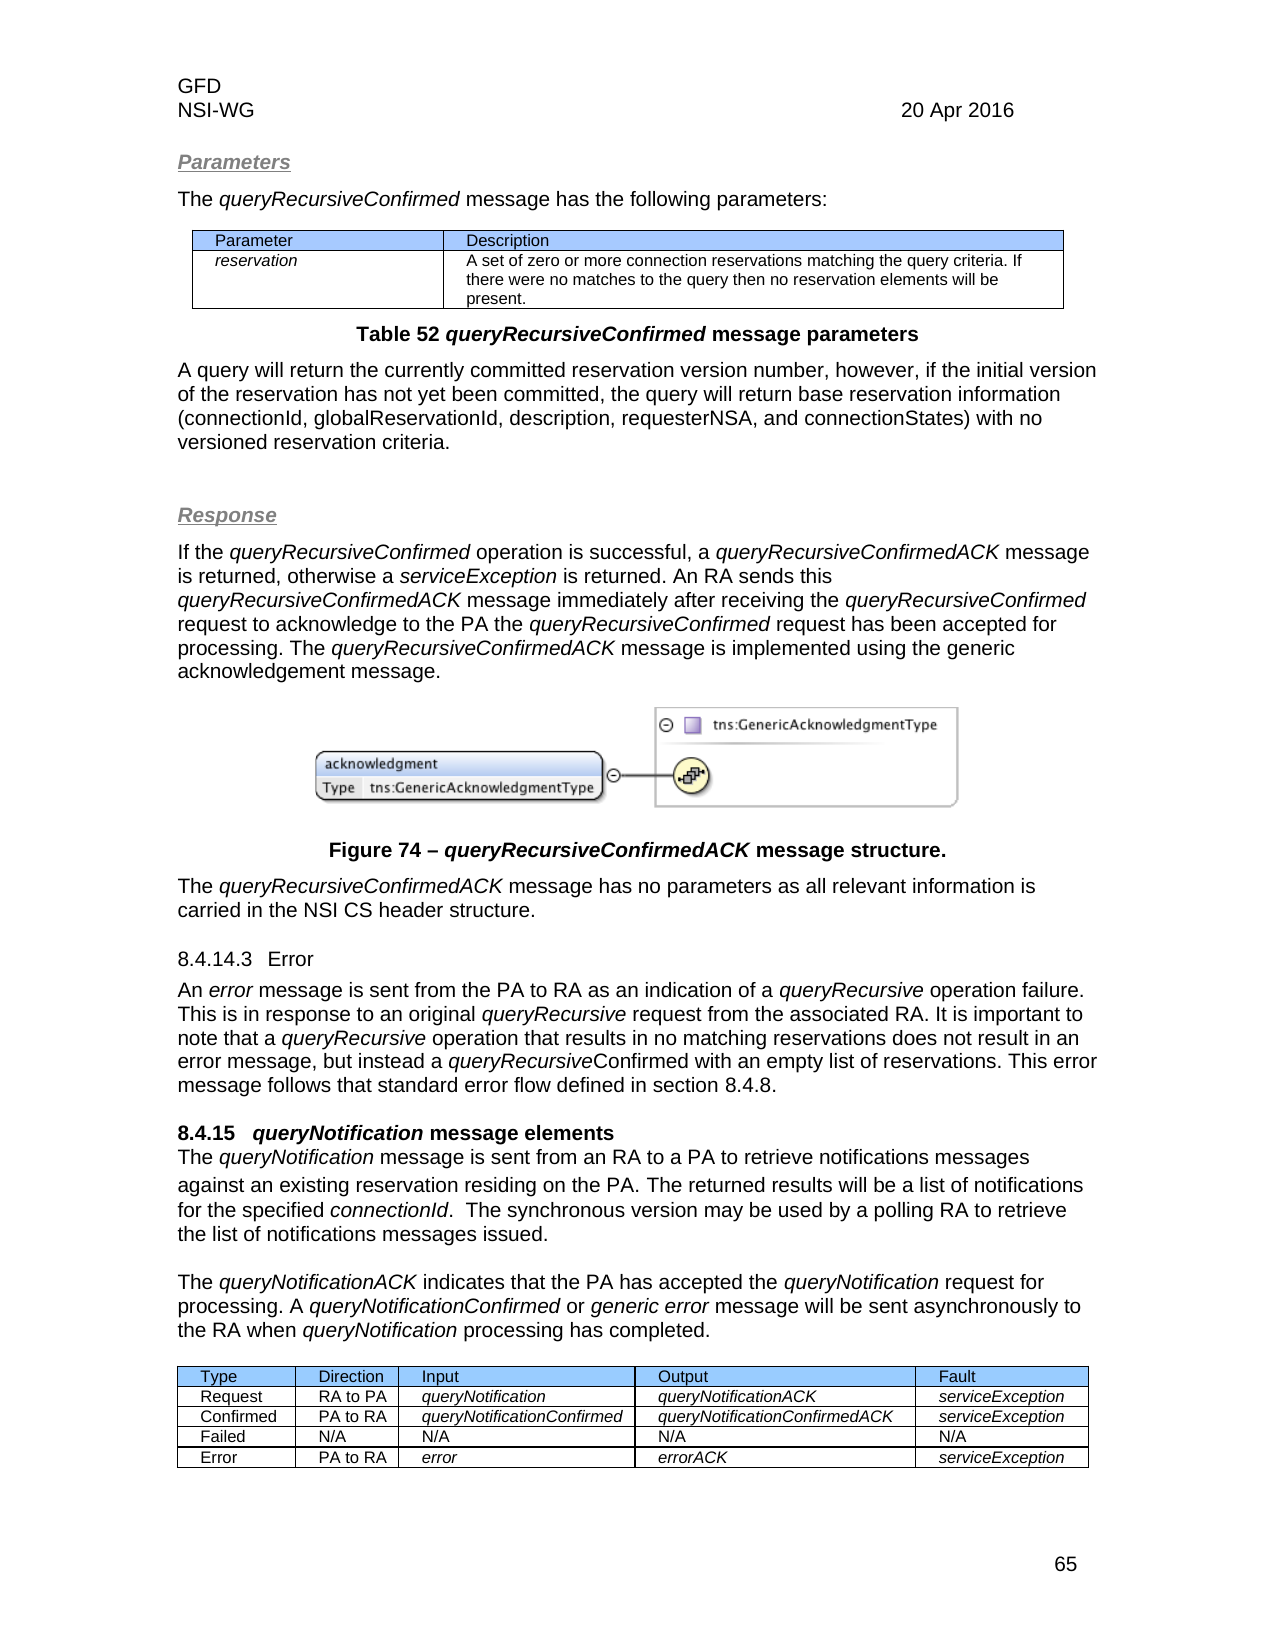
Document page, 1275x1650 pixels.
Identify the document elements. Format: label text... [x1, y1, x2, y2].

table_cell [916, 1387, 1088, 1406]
text The queryRecursiveConfirmed message has the following parameters: [177, 186, 1098, 210]
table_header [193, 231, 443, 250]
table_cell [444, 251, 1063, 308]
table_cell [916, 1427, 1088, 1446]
text A query will return the currently committed reservation version number, however, if the initial version of the reservation has not yet been committed, the query will return base reservation information (connectionId, globalReservationId, description, requesterNSA, and connectionStates) with no versioned reservation criteria. [177, 358, 1098, 454]
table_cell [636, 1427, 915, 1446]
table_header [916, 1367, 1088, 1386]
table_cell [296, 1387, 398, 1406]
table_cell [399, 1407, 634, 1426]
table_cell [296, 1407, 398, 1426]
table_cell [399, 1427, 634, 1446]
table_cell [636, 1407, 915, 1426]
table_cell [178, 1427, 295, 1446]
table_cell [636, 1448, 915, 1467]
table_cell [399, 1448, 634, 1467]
text Response [177, 503, 1098, 527]
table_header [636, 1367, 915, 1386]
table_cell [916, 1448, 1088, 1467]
subtitle Error [177, 947, 1098, 971]
text The queryNotification message is sent from an RA to a PA to retrieve notifications messages against an existing reservation residing on the PA. The returned results will be a list of notifications for the specified connectionId. The synchronous version may be used by a polling RA to retrieve the list of notifications messages issued. [177, 1145, 1098, 1246]
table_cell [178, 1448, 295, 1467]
text An error message is sent from the PA to RA as an indication of a queryRecursive operation failure. This is in response to an original queryRecursive request from the associated RA. It is important to note that a queryRecursive operation that results in no matching reservations does not result in an error message, but instead a queryRecursiveConfirmed with an empty list of reservations. This error message follows that standard error flow defined in section 8.4.8. [177, 977, 1098, 1097]
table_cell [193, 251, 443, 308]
text If the queryRecursiveConfirmed operation is successful, a queryRecursiveConfirmedACK message is returned, otherwise a serviceException is returned. An RA sends this queryRecursiveConfirmedACK message immediately after receiving the queryRecursiveConfirmed request to acknowledge to the PA the queryRecursiveConfirmed request has been accepted for processing. The queryRecursiveConfirmedACK message is implemented using the generic acknowledgement message. [177, 539, 1098, 683]
subtitle queryNotification message elements [177, 1121, 1098, 1145]
text The queryNotificationACK indicates that the PA has accepted the queryNotification request for processing. A queryNotificationConfirmed or generic error message will be sent asynchronously to the RA when queryNotification processing has completed. [177, 1270, 1098, 1342]
text The queryRecursiveConfirmedACK message has no parameters as all relevant information is carried in the NSI CS header structure. [177, 874, 1098, 922]
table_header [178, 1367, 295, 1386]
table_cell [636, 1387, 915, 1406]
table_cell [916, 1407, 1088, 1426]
text Table 52 queryRecursiveConfirmed message parameters [177, 322, 1098, 346]
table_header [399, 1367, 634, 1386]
text Figure 74 – queryRecursiveConfirmedACK message structure. [177, 838, 1098, 862]
picture [315, 707, 960, 809]
text Parameters [177, 150, 1098, 174]
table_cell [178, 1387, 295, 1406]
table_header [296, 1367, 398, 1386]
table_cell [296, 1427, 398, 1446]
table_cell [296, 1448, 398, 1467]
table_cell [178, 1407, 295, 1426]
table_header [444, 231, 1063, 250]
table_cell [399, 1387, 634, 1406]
